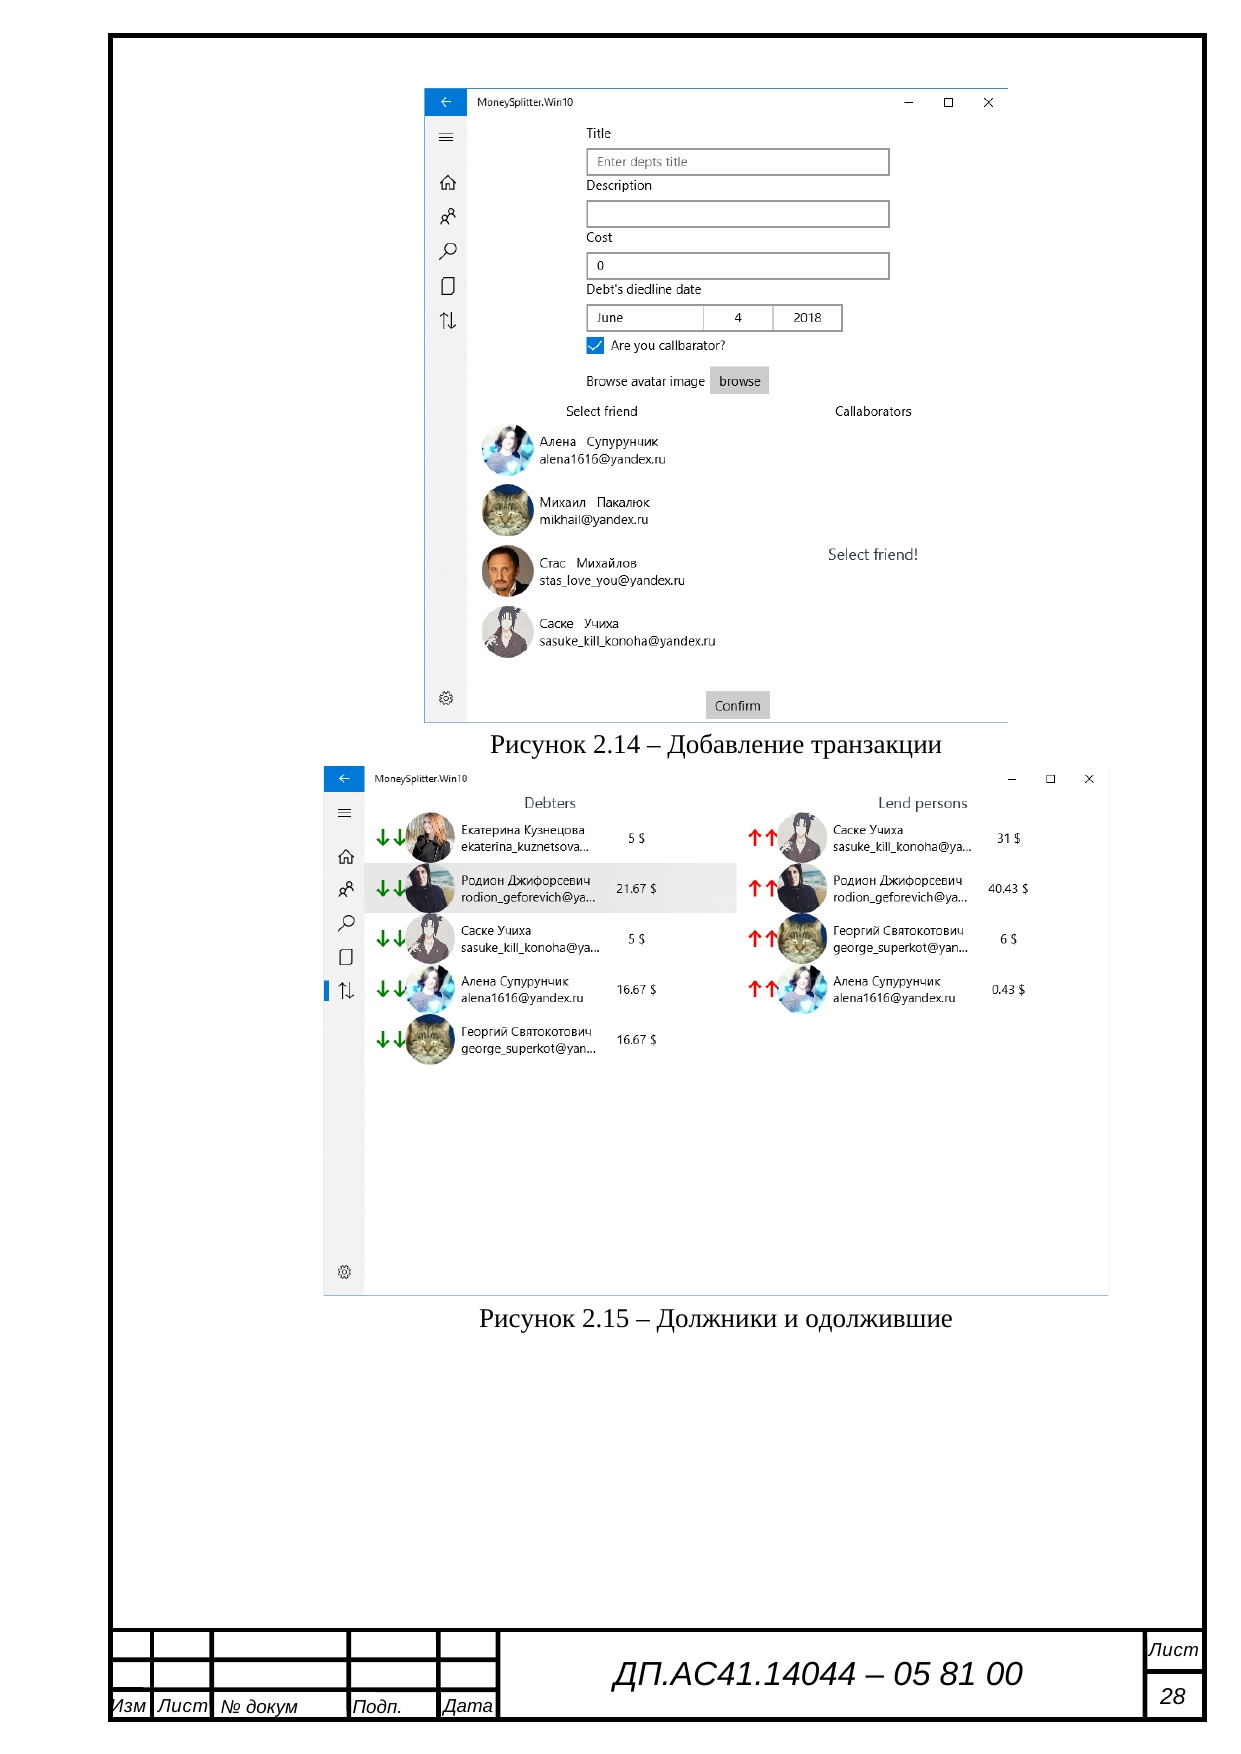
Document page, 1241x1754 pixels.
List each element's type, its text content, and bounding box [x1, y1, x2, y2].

picture [424, 88, 1008, 723]
picture [323, 766, 1109, 1296]
text Рисунок 2.15 – Должники и одолжившие [162, 1302, 1181, 1333]
text Рисунок 2.14 – Добавление транзакции [162, 729, 1181, 760]
